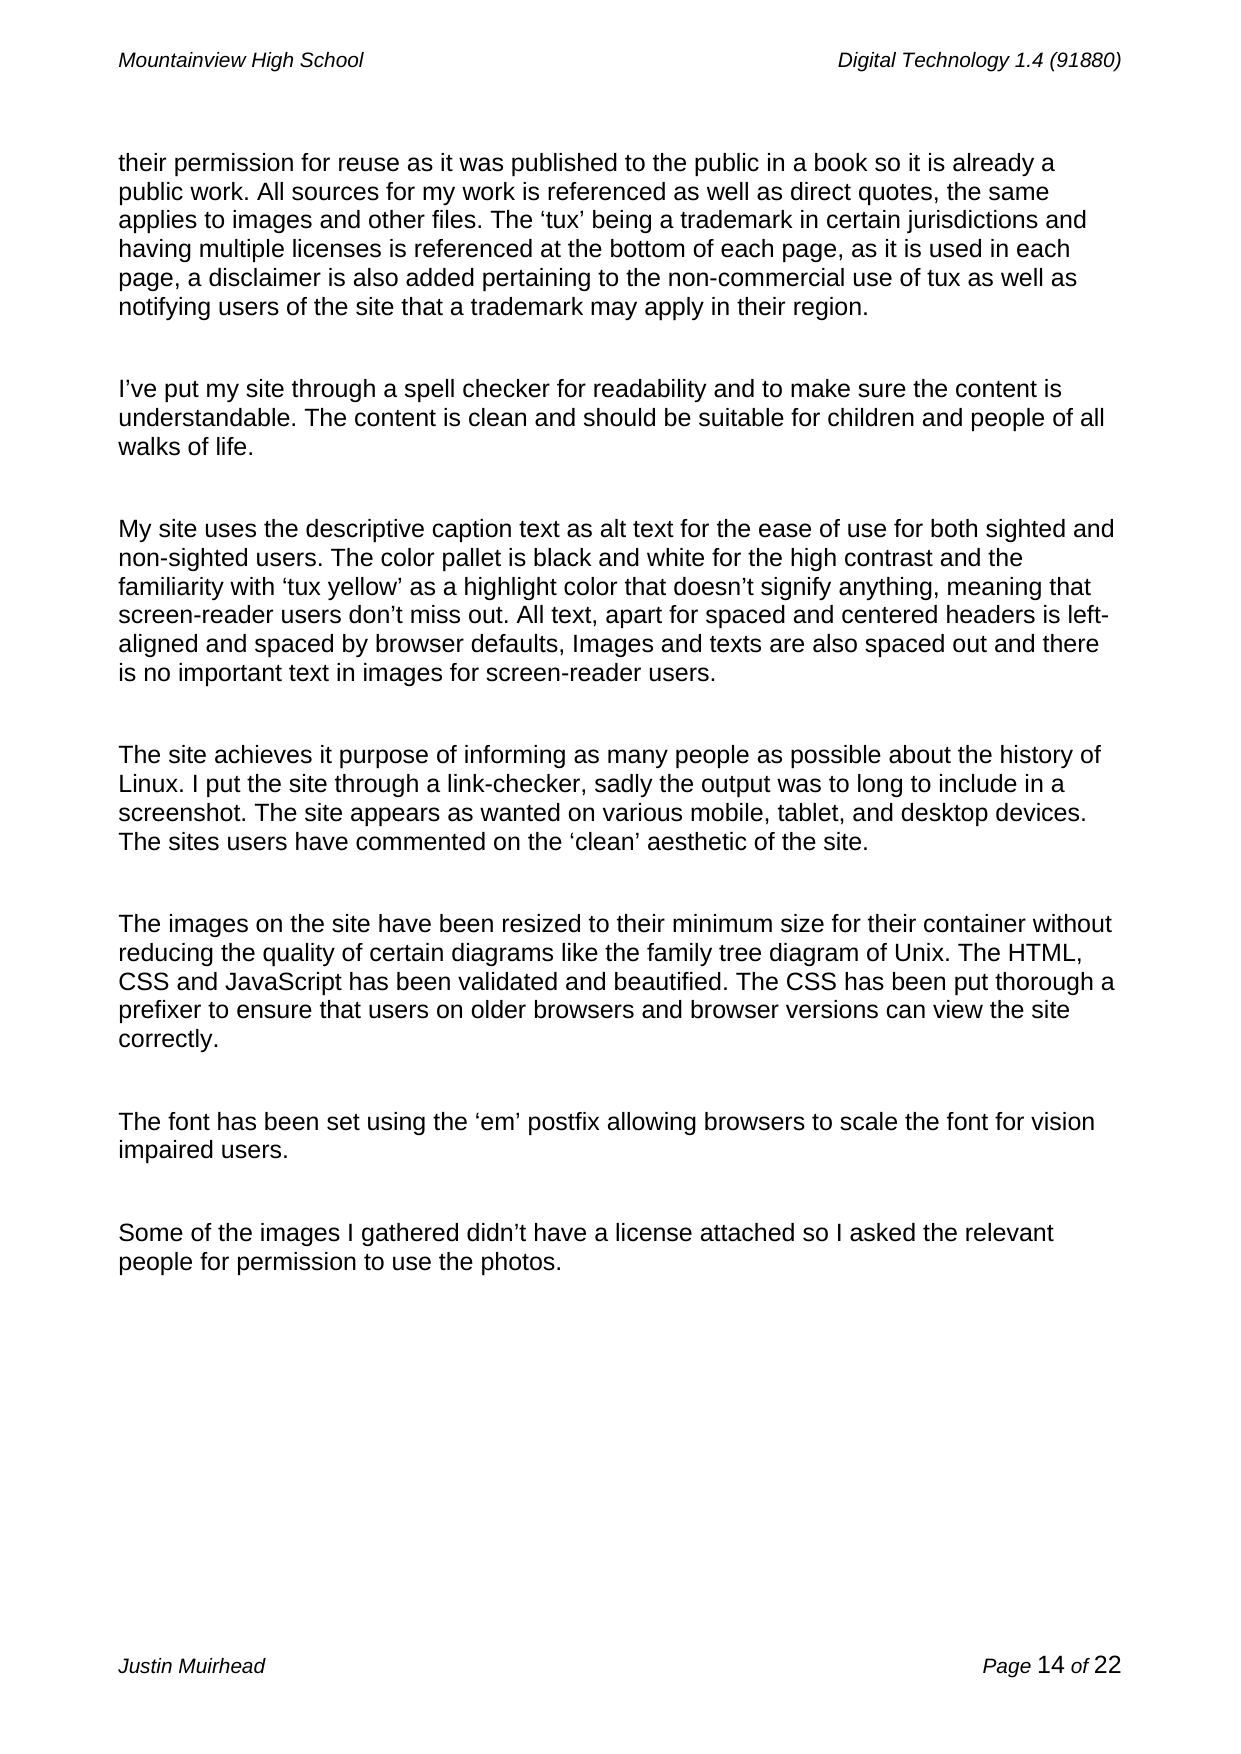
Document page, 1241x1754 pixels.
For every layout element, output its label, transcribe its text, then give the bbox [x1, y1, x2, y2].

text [118, 148, 1122, 320]
text My site uses the descriptive caption text as alt text for the ease of use for both sighted and non-sighted users. The color pallet is black and white for the high contrast and the familiarity with ‘tux yellow’ as a highlight color that doesn’t signify anything, meaning that screen-reader users don’t miss out. All text, apart for spaced and centered headers is left-aligned and spaced by browser defaults, Images and texts are also spaced out and there is no important text in images for screen-reader users. [118, 514, 1122, 686]
text The font has been set using the ‘em’ postfix allowing browsers to scale the font for vision impaired users. [118, 1106, 1122, 1164]
text Some of the images I gathered didn’t have a license attached so I asked the relevant people for permission to use the photos. [118, 1218, 1122, 1275]
text I’ve put my site through a spell checker for readability and to make sure the content is understandable. The content is clean and should be suitable for children and people of all walks of life. [118, 374, 1122, 460]
text The site achieves it purpose of informing as many people as possible about the history of Linux. I put the site through a link-checker, sadly the output was to long to include in a screenshot. The site appears as wanted on various mobile, tablet, and desktop devices. The sites users have commented on the ‘clean’ aesthetic of the site. [118, 740, 1122, 855]
text The images on the site have been resized to their minimum size for their container without reducing the quality of certain diagrams like the family tree diagram of Unix. The HTML, CSS and JavaScript has been validated and beautified. The CSS has been put thorough a prefixer to ensure that users on older browsers and browser versions can view the site correctly. [118, 909, 1122, 1053]
